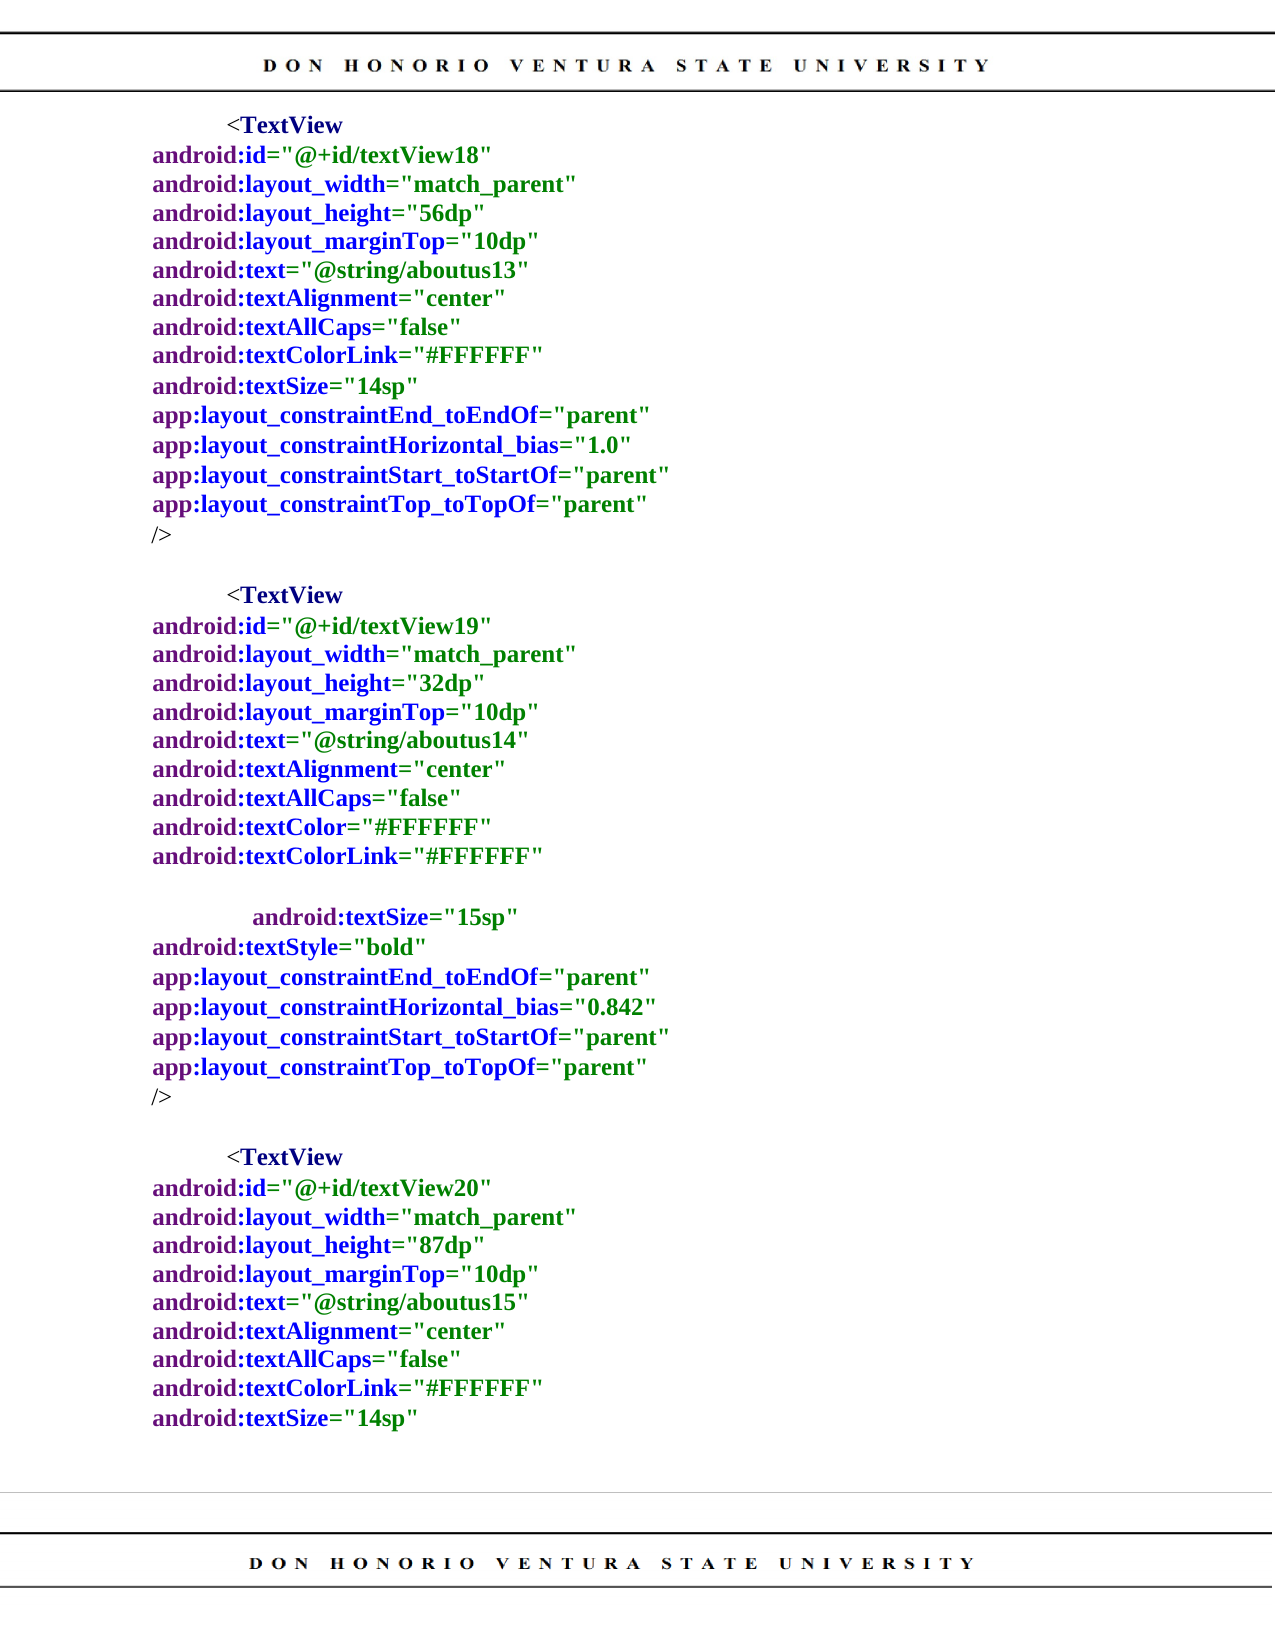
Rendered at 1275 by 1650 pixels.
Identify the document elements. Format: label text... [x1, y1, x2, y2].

text android:textAllCaps="false" android:textColor="#FFFFFF" android:textColorLink="#FFFFFF" [152, 784, 750, 870]
text /> [151, 520, 750, 549]
text /> [151, 1082, 750, 1111]
text android:textSize="14sp" [152, 1403, 750, 1432]
picture [0, 0, 1275, 110]
text android:id="@+id/textView20" android:layout_width="match_parent" android:layout_height="87dp" android:layout_marginTop="10dp" android:text="@string/aboutus15" android:textAlignment="center" android:textAllCaps="false" android:textColorLink="#FFFFFF" [152, 1173, 750, 1402]
text <TextView [151, 1142, 750, 1171]
text android:textSize="15sp" [152, 902, 750, 931]
text app:layout_constraintEnd_toEndOf="parent" app:layout_constraintHorizontal_bias="0.842" app:layout_constraintStart_toStartOf="parent" app:layout_constraintTop_toTopOf="parent" [152, 962, 750, 1080]
text android:textStyle="bold" [152, 932, 469, 961]
text <TextView [151, 580, 750, 609]
picture [0, 1492, 1272, 1605]
text android:id="@+id/textView19" android:layout_width="match_parent" android:layout_height="32dp" android:layout_marginTop="10dp" android:text="@string/aboutus14" android:textAlignment="center" [152, 611, 750, 782]
text android:textSize="14sp" app:layout_constraintEnd_toEndOf="parent" app:layout_constraintHorizontal_bias="1.0" app:layout_constraintStart_toStartOf="parent" app:layout_constraintTop_toTopOf="parent" [152, 371, 750, 518]
text <TextView [151, 105, 750, 139]
text android:id="@+id/textView18" android:layout_width="match_parent" android:layout_height="56dp" android:layout_marginTop="10dp" android:text="@string/aboutus13" android:textAlignment="center" android:textAllCaps="false" android:textColorLink="#FFFFFF" [152, 141, 750, 369]
